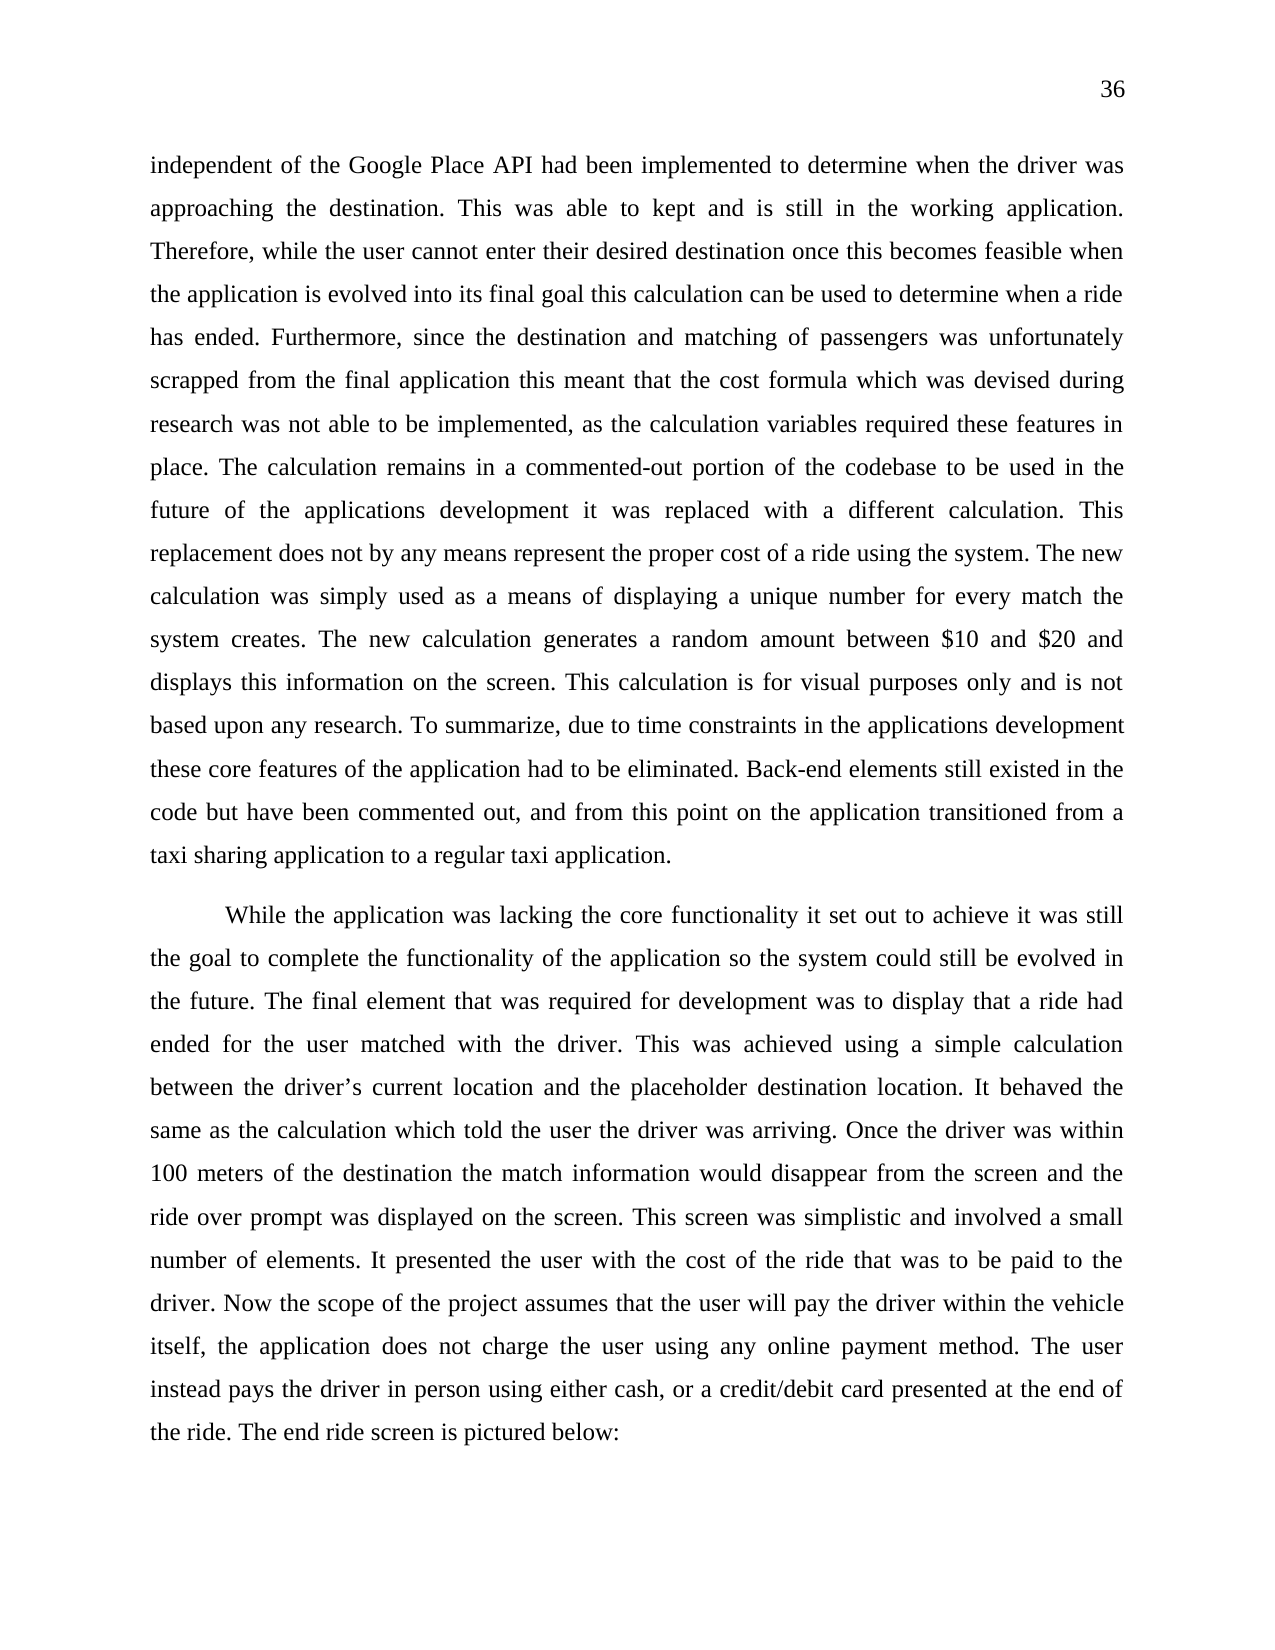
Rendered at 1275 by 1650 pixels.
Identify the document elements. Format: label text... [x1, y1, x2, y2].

text While the application was lacking the core functionality it set out to achieve it was still the goal to complete the functionality of the application so the system could still be evolved in the future. The final element that was required for development was to display that a ride had ended for the user matched with the driver. This was achieved using a simple calculation between the driver’s current location and the placeholder destination location. It behaved the same as the calculation which told the user the driver was arriving. Once the driver was within 100 meters of the destination the match information would disappear from the screen and the ride over prompt was displayed on the screen. This screen was simplistic and involved a small number of elements. It presented the user with the cost of the ride that was to be paid to the driver. Now the scope of the project assumes that the user will pay the driver within the vehicle itself, the application does not charge the user using any online payment method. The user instead pays the driver in person using either cash, or a credit/debit card presented at the end of the ride. The end ride screen is pictured below: [150, 900, 1125, 1446]
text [150, 150, 1125, 869]
